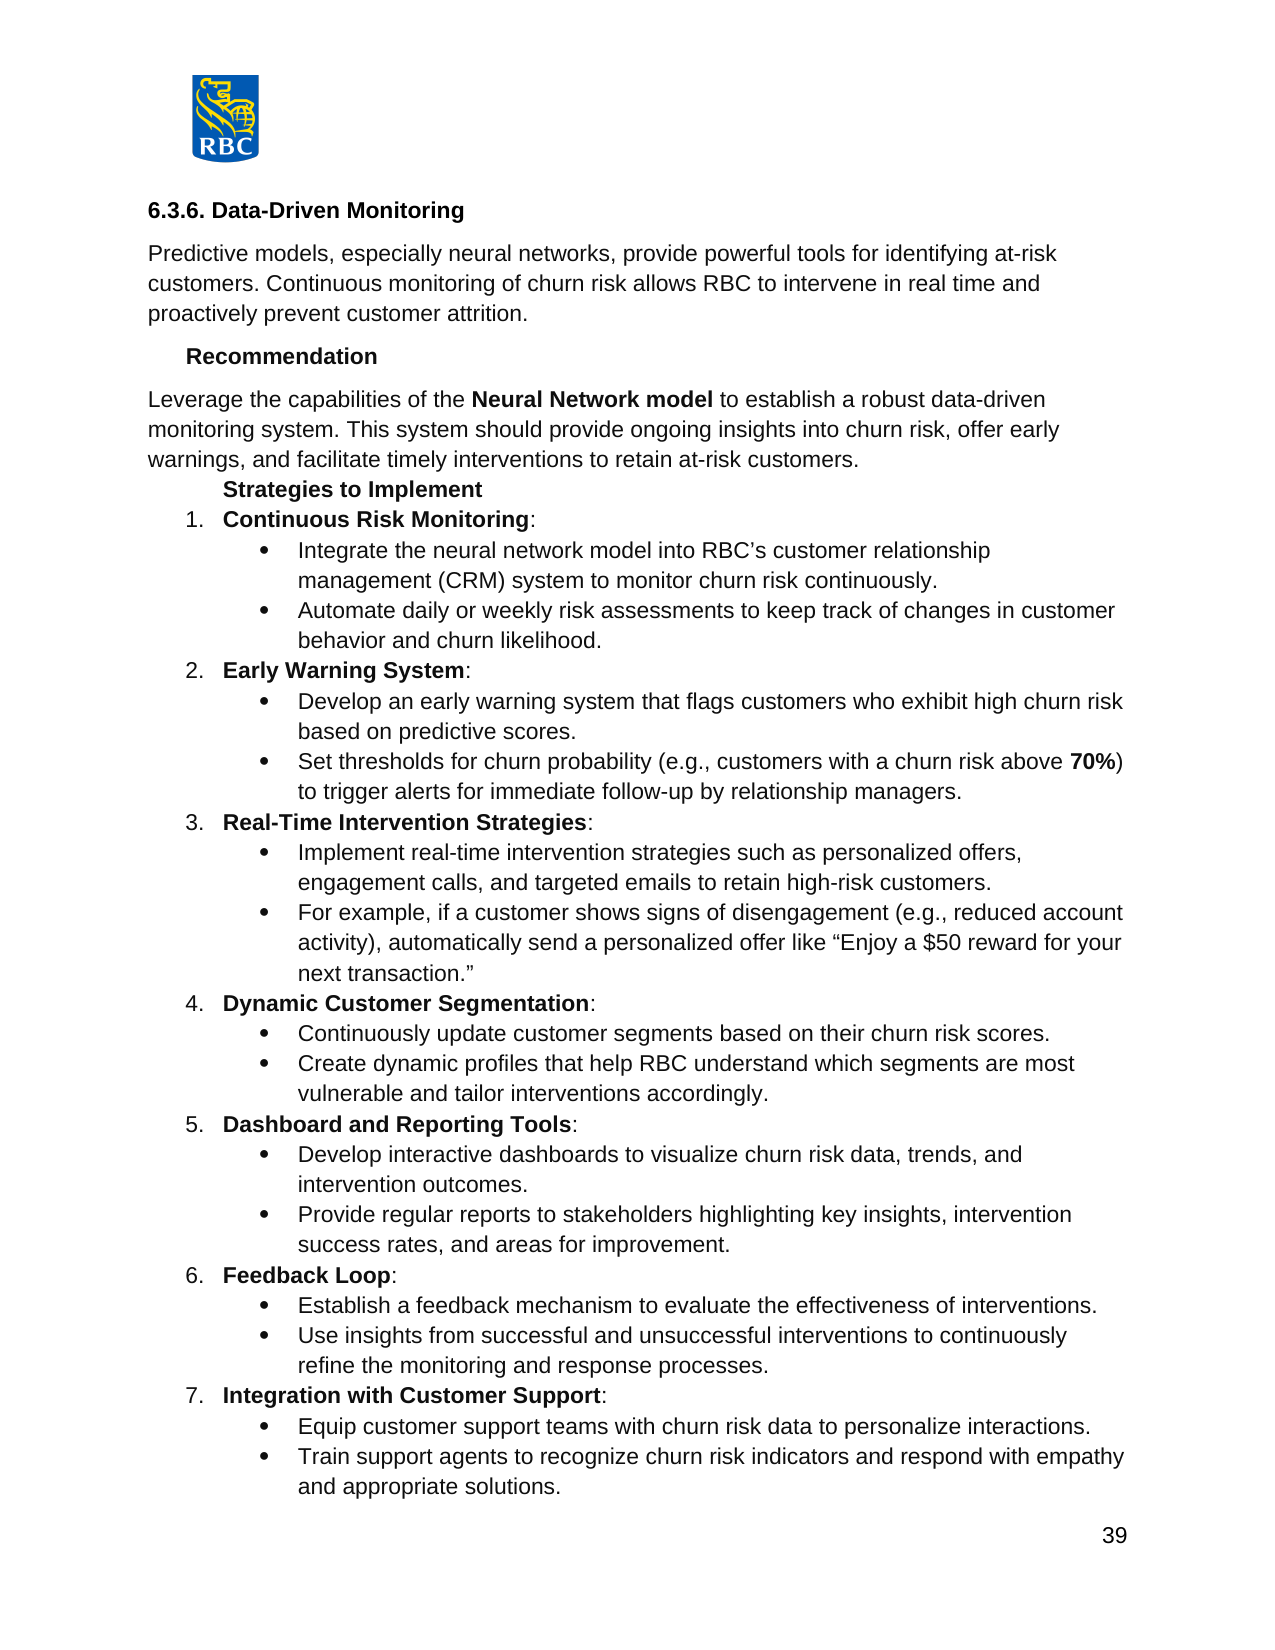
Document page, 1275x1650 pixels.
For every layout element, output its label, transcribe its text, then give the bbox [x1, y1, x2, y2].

list Integration with Customer Support: [185, 1382, 1127, 1409]
list Dynamic Customer Segmentation: [185, 990, 1127, 1016]
list Create dynamic profiles that help RBC understand which segments are most vulnerable and tailor interventions accordingly. [260, 1050, 1127, 1107]
list Continuously update customer segments based on their churn risk scores. [260, 1020, 1127, 1046]
list Dashboard and Reporting Tools: [185, 1111, 1127, 1137]
list Real-Time Intervention Strategies: [185, 808, 1127, 835]
text Leverage the capabilities of the Neural Network model to establish a robust data-driven monitoring system. This system should provide ongoing insights into churn risk, offer early warnings, and facilitate timely interventions to retain at-risk customers. [148, 386, 1127, 472]
subtitle Strategies to Implement [223, 476, 1127, 502]
subtitle 6.3.6. Data-Driven Monitoring [148, 197, 1127, 223]
list Establish a feedback mechanism to evaluate the effectiveness of interventions. [260, 1292, 1127, 1318]
text Predictive models, especially neural networks, provide powerful tools for identifying at-risk customers. Continuous monitoring of churn risk allows RBC to intervene in real time and proactively prevent customer attrition. [148, 240, 1127, 326]
list Develop an early warning system that flags customers who exhibit high churn risk based on predictive scores. [260, 688, 1127, 744]
subtitle Recommendation [186, 343, 1127, 369]
list Feedback Loop: [185, 1262, 1127, 1288]
list Set thresholds for churn probability (e.g., customers with a churn risk above 70%) to trigger alerts for immediate follow-up by relationship managers. [260, 748, 1127, 804]
list Equip customer support teams with churn risk data to personalize interactions. [260, 1413, 1127, 1439]
list Provide regular reports to stakeholders highlighting key insights, intervention success rates, and areas for improvement. [260, 1201, 1127, 1258]
list Automate daily or weekly risk assessments to keep track of changes in customer behavior and churn likelihood. [260, 597, 1127, 653]
list Integrate the neural network model into RBC’s customer relationship management (CRM) system to monitor churn risk continuously. [260, 537, 1127, 593]
list Early Warning System: [185, 657, 1127, 684]
list Develop interactive dashboards to visualize churn risk data, trends, and intervention outcomes. [260, 1141, 1127, 1197]
list Continuous Risk Monitoring: [185, 506, 1127, 533]
picture [147, 75, 304, 163]
list Implement real-time intervention strategies such as personalized offers, engagement calls, and targeted emails to retain high-risk customers. [260, 839, 1127, 895]
list For example, if a customer shows signs of disengagement (e.g., reduced account activity), automatically send a personalized offer like “Enjoy a $50 reward for your next transaction.” [260, 899, 1127, 986]
list Train support agents to recognize churn risk indicators and respond with empathy and appropriate solutions. [260, 1443, 1127, 1499]
list Use insights from successful and unsuccessful interventions to continuously refine the monitoring and response processes. [260, 1322, 1127, 1378]
